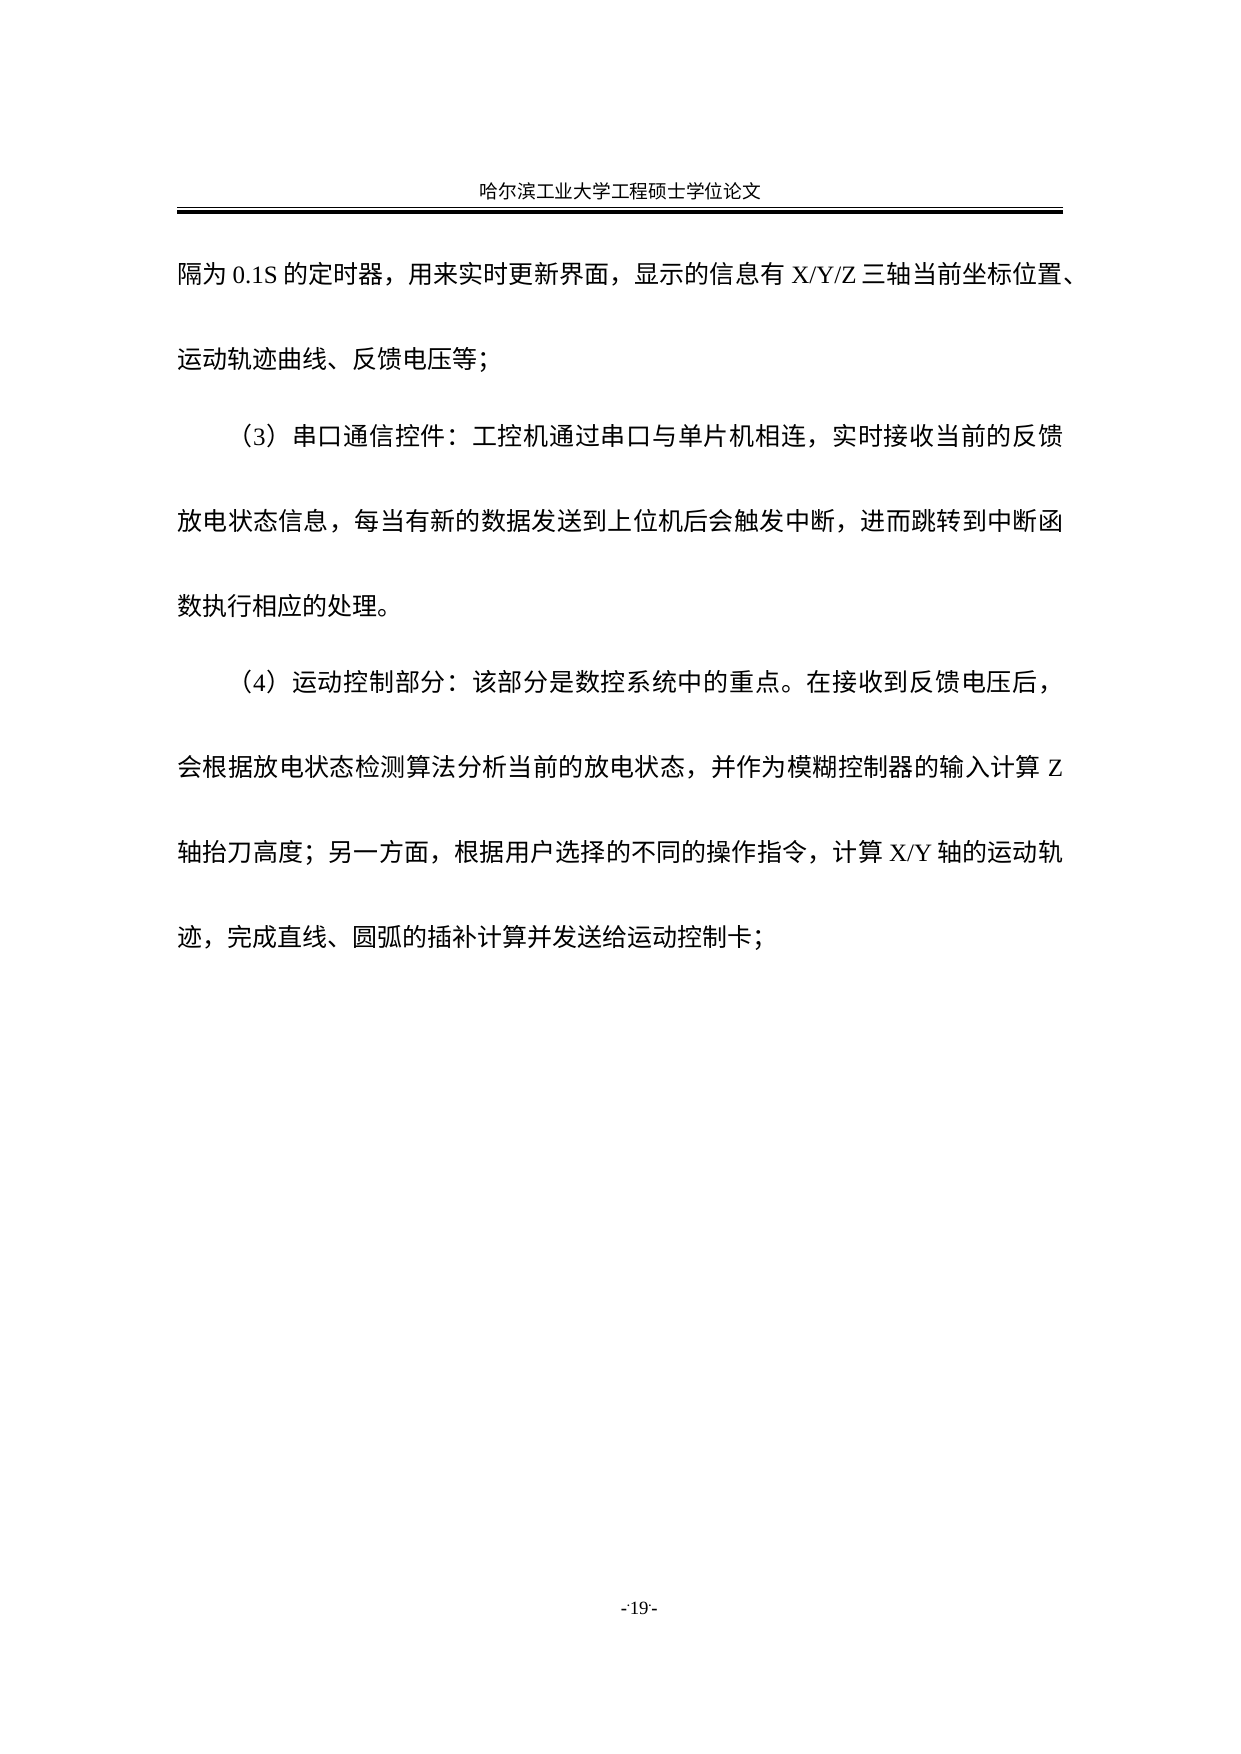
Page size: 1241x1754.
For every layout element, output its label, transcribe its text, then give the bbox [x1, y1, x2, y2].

text （3）串口通信控件：工控机通过串口与单片机相连，实时接收当前的反馈放电状态信息，每当有新的数据发送到上位机后会触发中断，进而跳转到中断函数执行相应的处理。 [177, 400, 1063, 638]
text （4）运动控制部分：该部分是数控系统中的重点。在接收到反馈电压后，会根据放电状态检测算法分析当前的放电状态，并作为模糊控制器的输入计算Z轴抬刀高度；另一方面，根据用户选择的不同的操作指令，计算X/Y轴的运动轨迹，完成直线、圆弧的插补计算并发送给运动控制卡； [177, 647, 1063, 970]
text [177, 238, 1063, 391]
